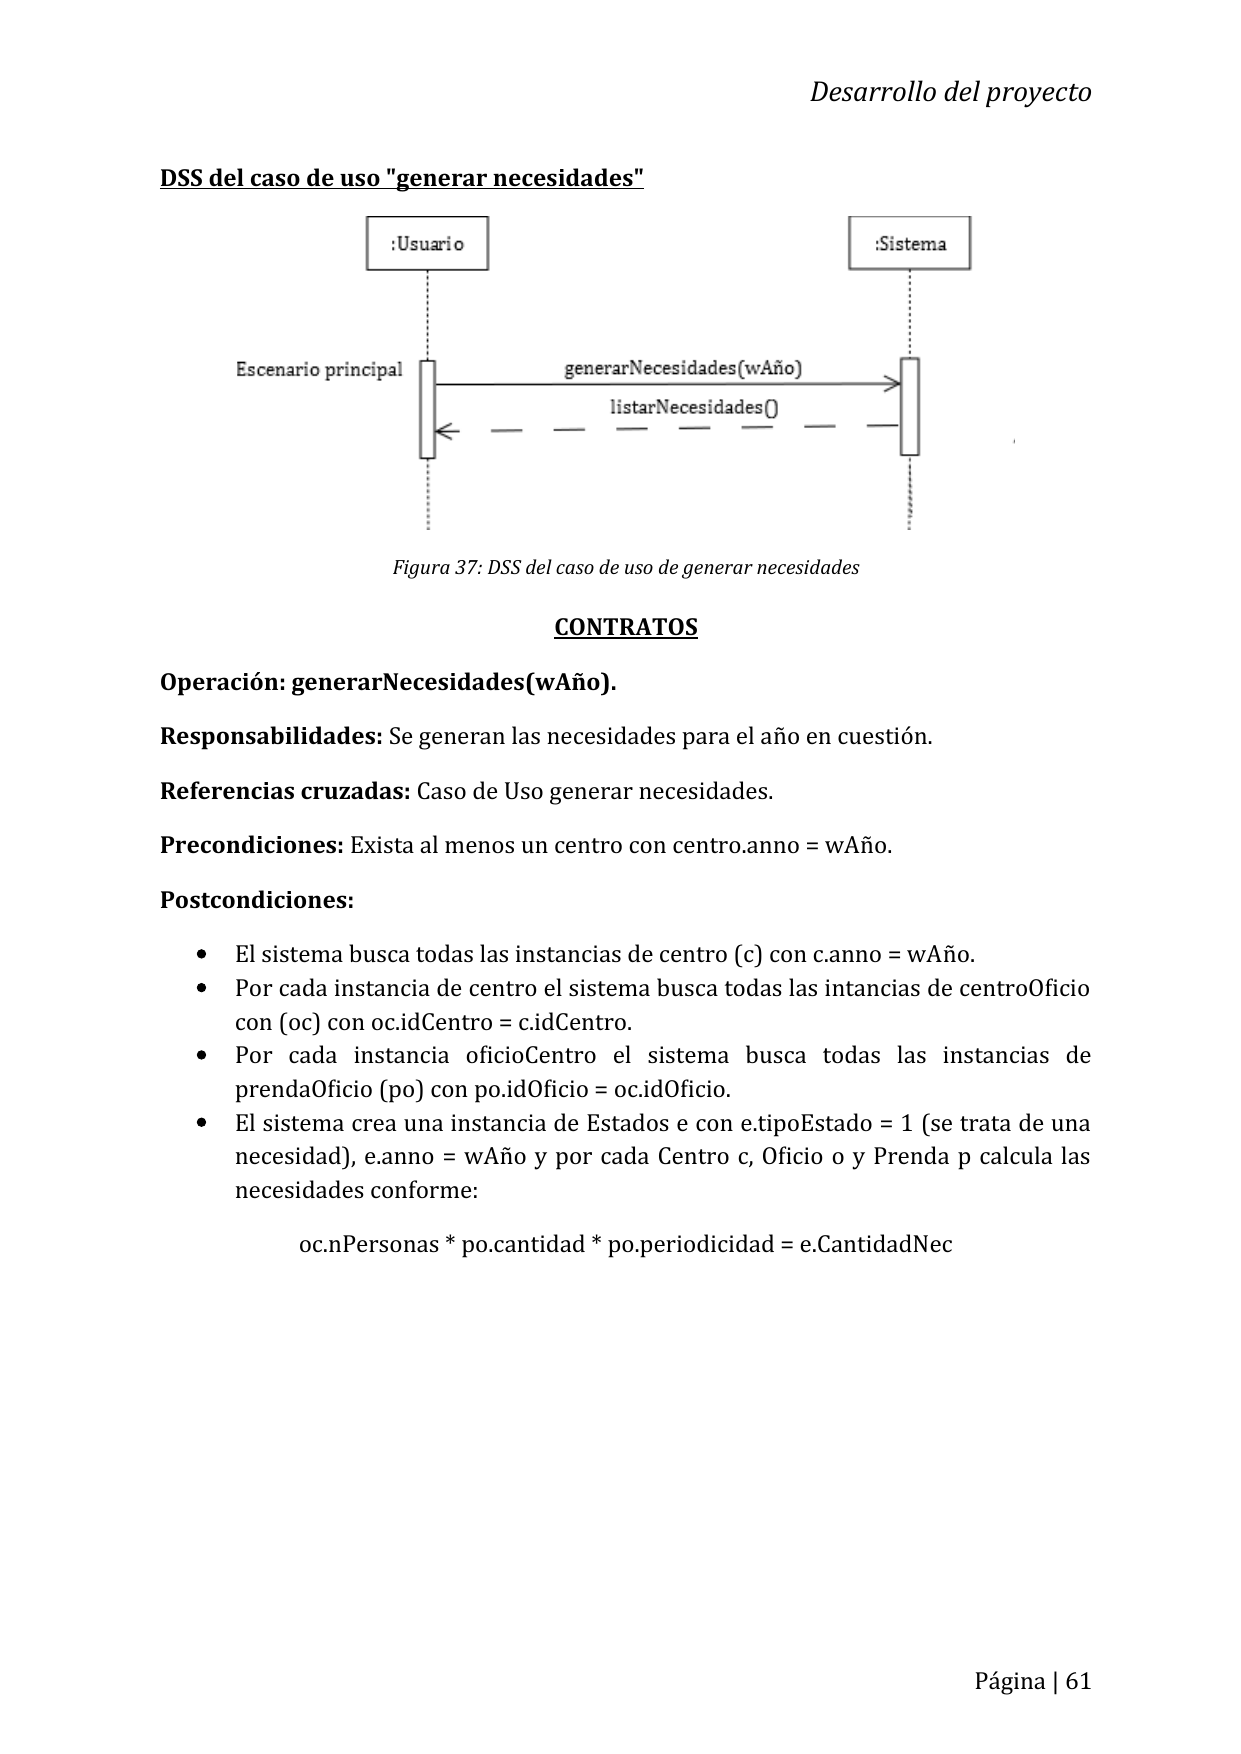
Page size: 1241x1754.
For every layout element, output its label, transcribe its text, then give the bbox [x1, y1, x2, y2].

list Por cada instancia de centro el sistema busca todas las intancias de centroOficio con (oc) con oc.idCentro = c.idCentro. [197, 973, 1092, 1036]
text Precondiciones: Exista al menos un centro con centro.anno = wAño. [159, 830, 1092, 859]
text DSS del caso de uso "generar necesidades" [159, 162, 1092, 192]
picture [237, 216, 1015, 530]
text CONTRATOS [159, 612, 1092, 641]
text Postcondiciones: [159, 884, 1092, 914]
text Operación: generarNecesidades(wAño). [159, 667, 1092, 696]
text oc.nPersonas * po.cantidad * po.periodicidad = e.CantidadNec [159, 1229, 1092, 1258]
list Por cada instancia oficioCentro el sistema busca todas las instancias de prendaOficio (po) con po.idOficio = oc.idOficio. [197, 1040, 1092, 1103]
list El sistema crea una instancia de Estados e con e.tipoEstado = 1 (se trata de una necesidad), e.anno = wAño y por cada Centro c, Oficio o y Prenda p calcula las necesidades conforme: [197, 1107, 1092, 1204]
text Referencias cruzadas: Caso de Uso generar necesidades. [159, 776, 1092, 805]
text Responsabilidades: Se generan las necesidades para el año en cuestión. [159, 721, 1092, 750]
list El sistema busca todas las instancias de centro (c) con c.anno = wAño. [197, 939, 1092, 968]
